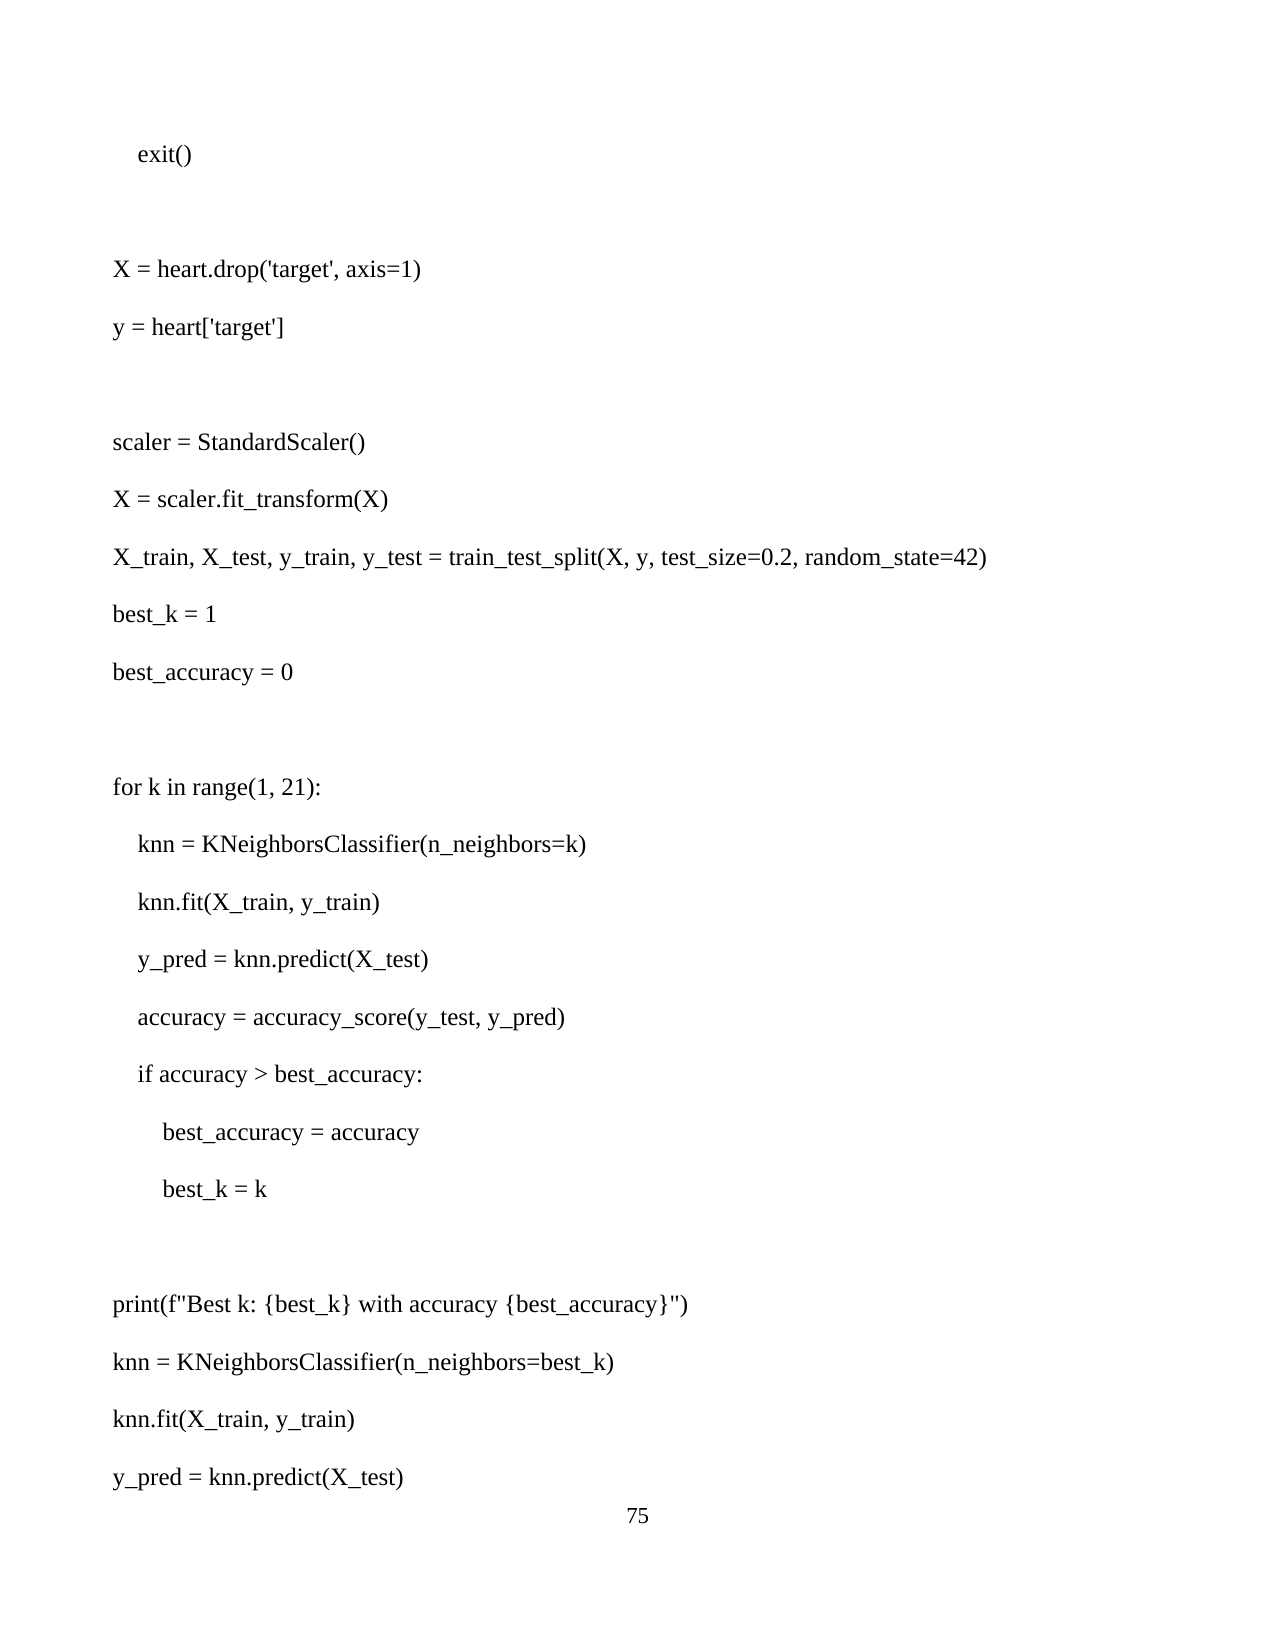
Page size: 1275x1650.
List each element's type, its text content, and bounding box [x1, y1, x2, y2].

text if accuracy > best_accuracy: [112, 1059, 1162, 1088]
text knn = KNeighborsClassifier(n_neighbors=k) [112, 829, 1162, 858]
text print(f"Best k: {best_k} with accuracy {best_accuracy}") [112, 1289, 1162, 1318]
text y_pred = knn.predict(X_test) [112, 1462, 1162, 1491]
text knn = KNeighborsClassifier(n_neighbors=best_k) [112, 1347, 1162, 1376]
text accuracy = accuracy_score(y_test, y_pred) [112, 1002, 1162, 1031]
text scaler = StandardScaler() [112, 427, 1162, 456]
text knn.fit(X_train, y_train) [112, 1404, 1162, 1433]
text X = heart.drop('target', axis=1) [112, 254, 1162, 283]
text X_train, X_test, y_train, y_test = train_test_split(X, y, test_size=0.2, random_state=42) [112, 542, 1162, 571]
text for k in range(1, 21): [112, 772, 1162, 801]
text exit() [112, 139, 1162, 168]
text X = scaler.fit_transform(X) [112, 484, 1162, 513]
text y = heart['target'] [112, 312, 1162, 341]
text best_accuracy = accuracy [112, 1117, 1162, 1146]
text y_pred = knn.predict(X_test) [112, 944, 1162, 973]
text best_accuracy = 0 [112, 657, 1162, 686]
text best_k = k [112, 1174, 1162, 1203]
text knn.fit(X_train, y_train) [112, 887, 1162, 916]
text best_k = 1 [112, 599, 1162, 628]
